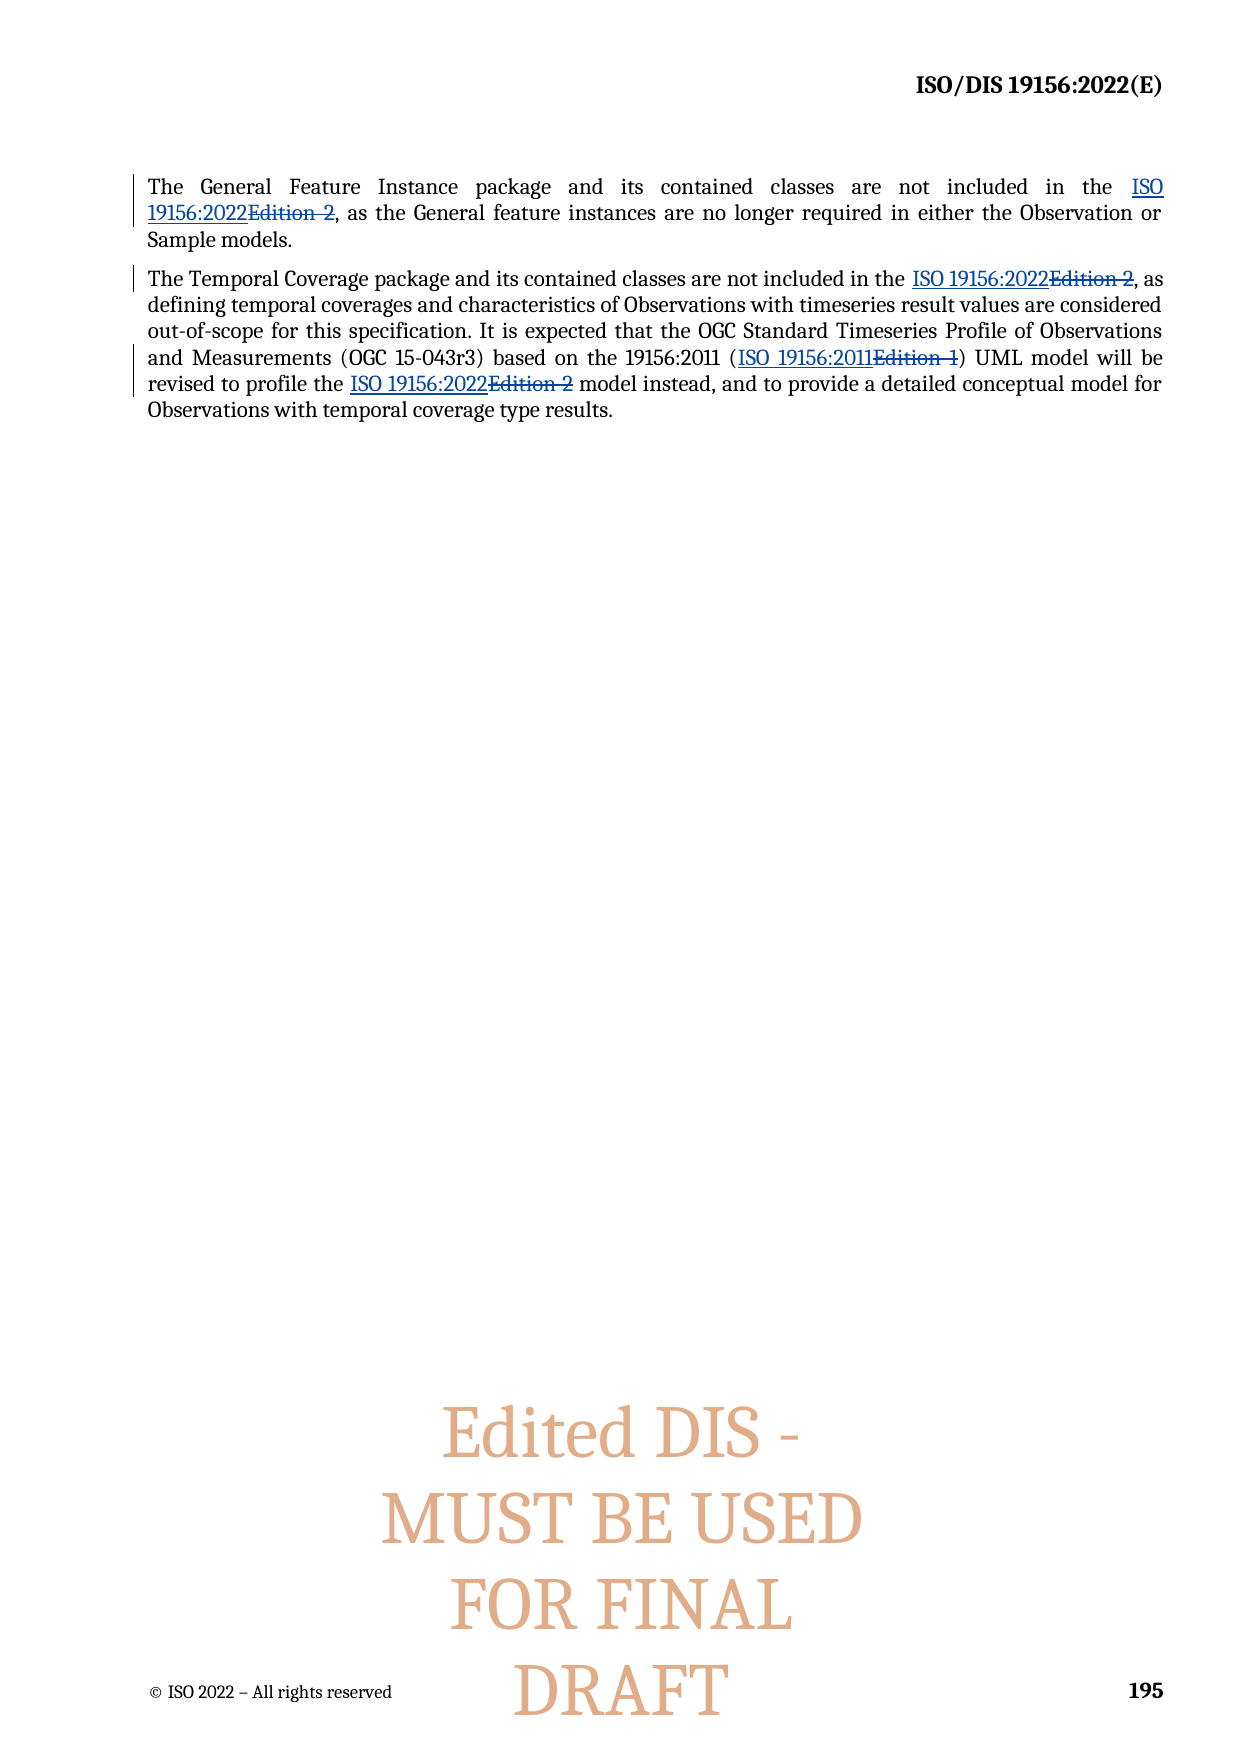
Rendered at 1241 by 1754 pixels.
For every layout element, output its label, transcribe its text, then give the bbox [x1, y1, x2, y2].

text The General Feature Instance package and its contained classes are not included in the , as the General feature instances are no longer required in either the Observation or Sample models. [148, 174, 1163, 253]
text The Temporal Coverage package and its contained classes are not included in the , as defining temporal coverages and characteristics of Observations with timeseries result values are considered out-of-scope for this specification. It is expected that the OGC Standard Timeseries Profile of Observations and Measurements (OGC 15-043r3) based on the 19156:2011 () UML model will be revised to profile the model instead, and to provide a detailed conceptual model for Observations with temporal coverage type results. [148, 265, 1163, 423]
